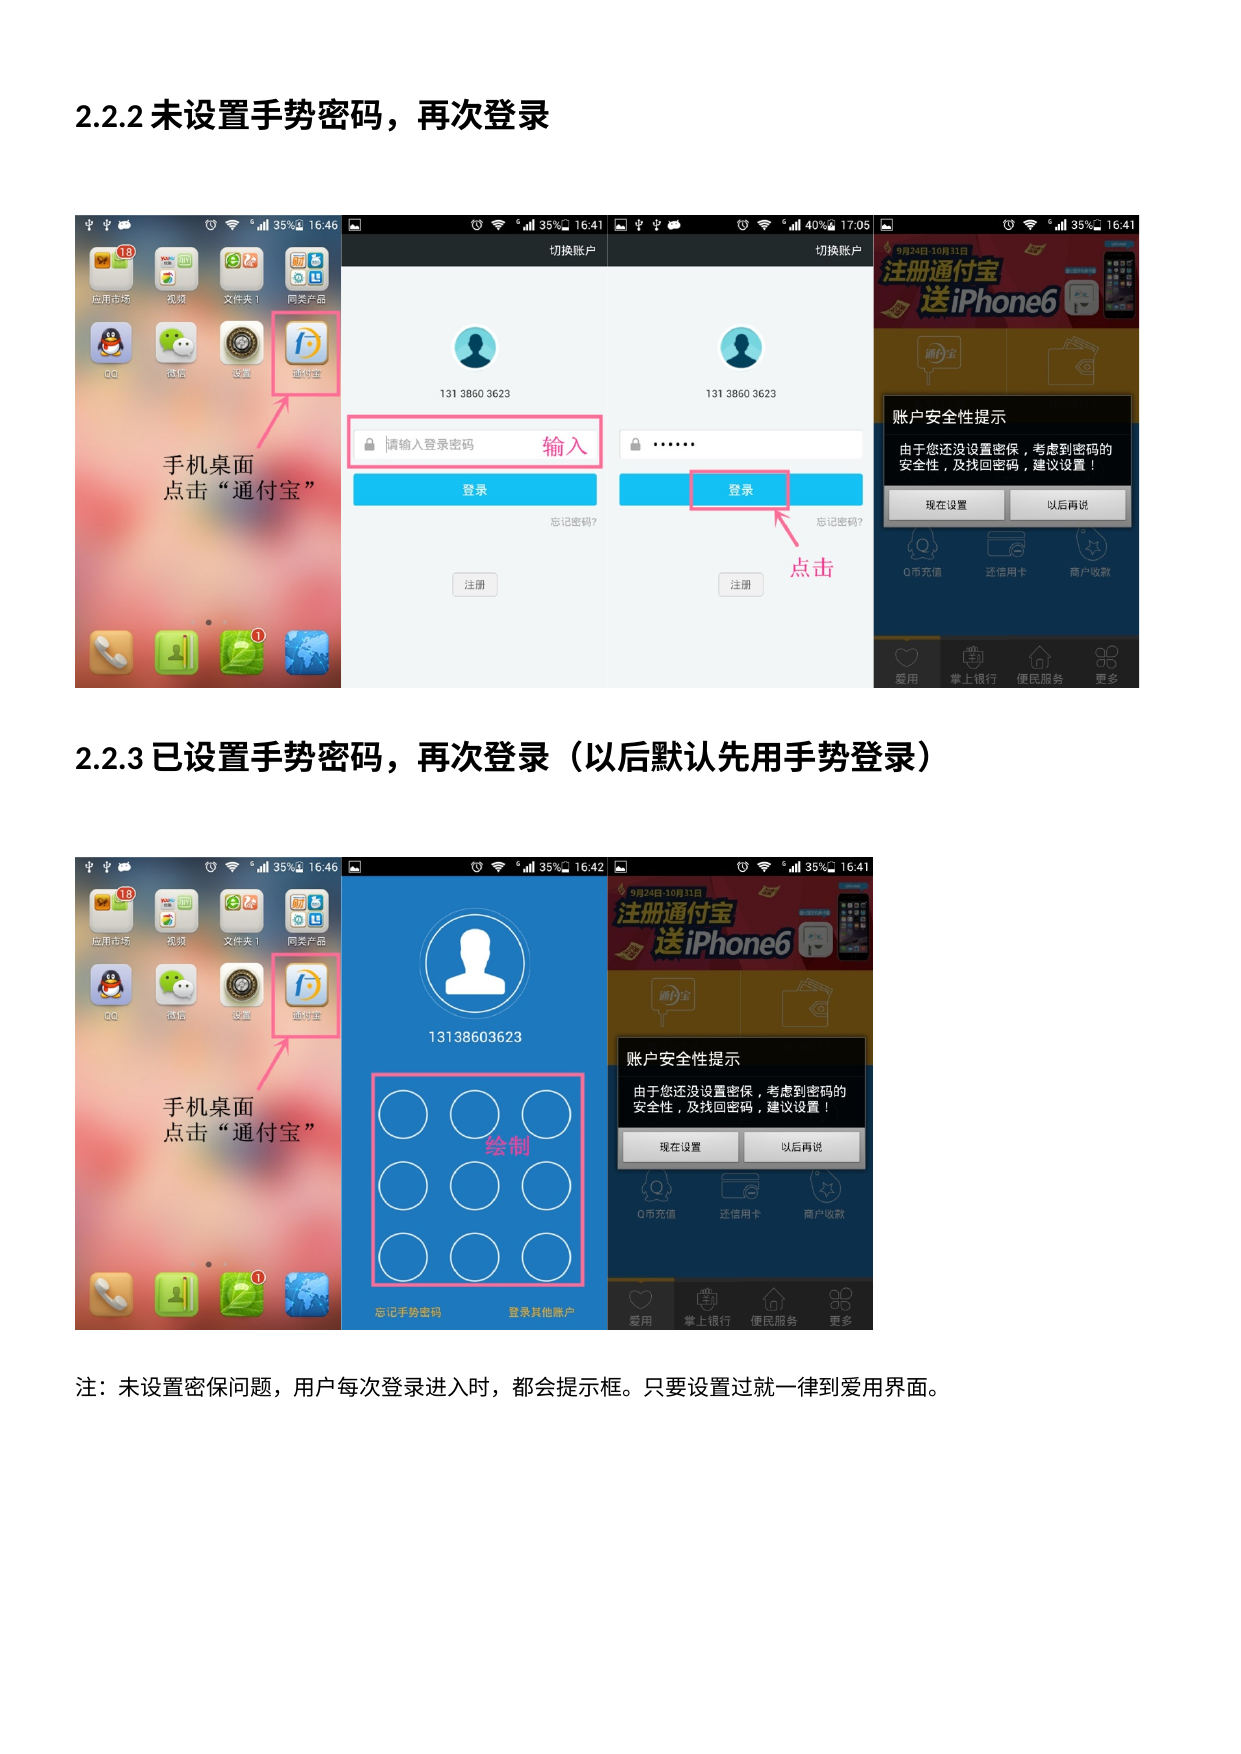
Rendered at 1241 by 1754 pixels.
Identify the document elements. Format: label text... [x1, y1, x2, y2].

subtitle 2.2.2未设置手势密码，再次登录 [75, 81, 1165, 146]
text 注：未设置密保问题，用户每次登录进入时，都会提示框。只要设置过就一律到爱用界面。 [75, 1370, 1165, 1402]
subtitle 2.2.3已设置手势密码，再次登录（以后默认先用手势登录） [75, 722, 1165, 787]
picture [75, 857, 873, 1330]
picture [75, 215, 1140, 688]
